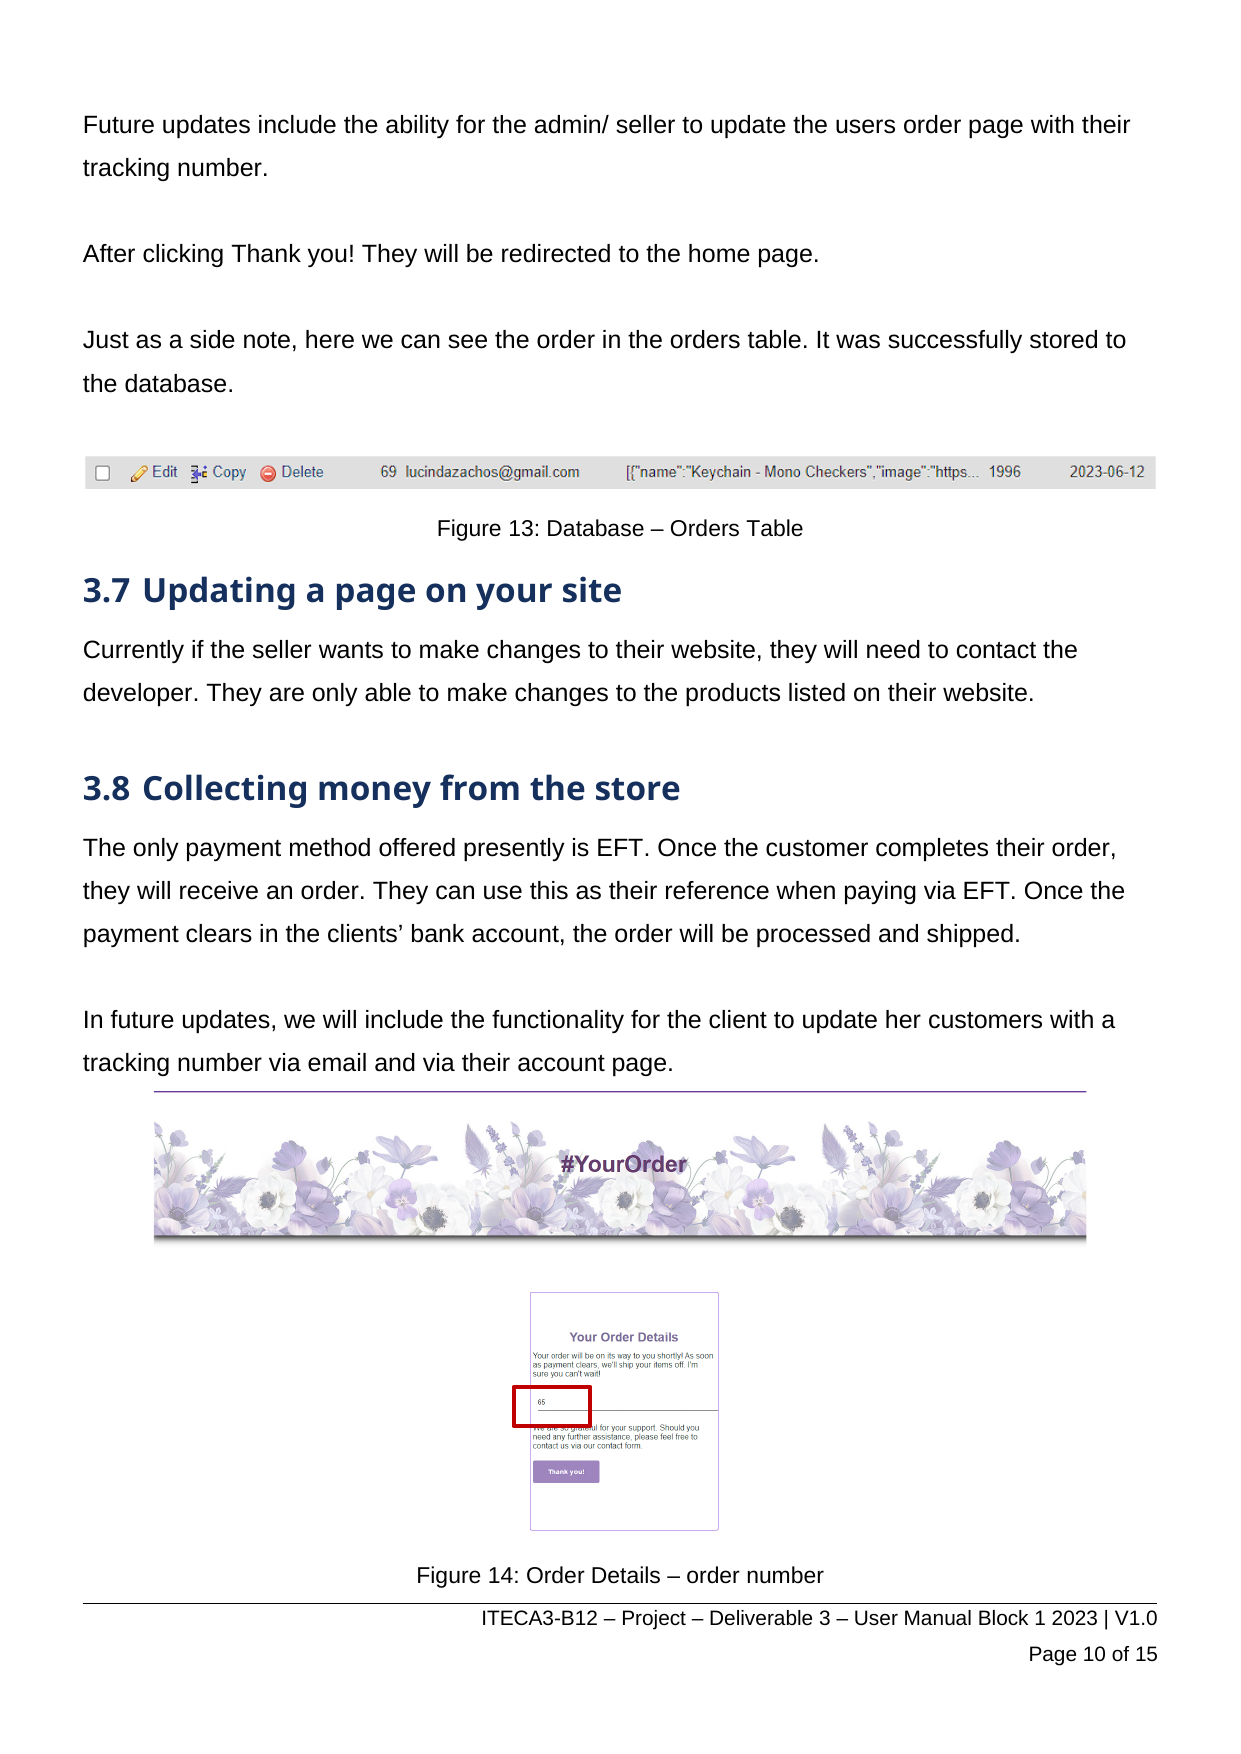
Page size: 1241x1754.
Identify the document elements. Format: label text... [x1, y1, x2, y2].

subtitle Updating a page on your site [83, 567, 1157, 613]
text After clicking Thank you! They will be redirected to the home page. [83, 239, 1157, 268]
text In future updates, we will include the functionality for the client to update her customers with a tracking number via email and via their account page. [83, 1005, 1157, 1077]
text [83, 110, 1157, 182]
text The only payment method offered presently is EFT. Once the customer completes their order, they will receive an order. They can use this as their reference when paying via EFT. Once the payment clears in the clients’ bank account, the order will be processed and shipped. [83, 833, 1157, 948]
subtitle Collecting money from the store [83, 765, 1157, 810]
picture [82, 455, 1158, 489]
picture [153, 1091, 1087, 1535]
text Currently if the seller wants to make changes to their website, they will need to contact the developer. They are only able to make changes to the products listed on their website. [83, 635, 1157, 707]
text Figure 14: Order Details – order number [83, 1562, 1157, 1588]
text Just as a side note, here we can see the order in the orders table. It was successfully stored to the database. [83, 326, 1157, 397]
text Figure 13: Database – Orders Table [83, 515, 1157, 542]
